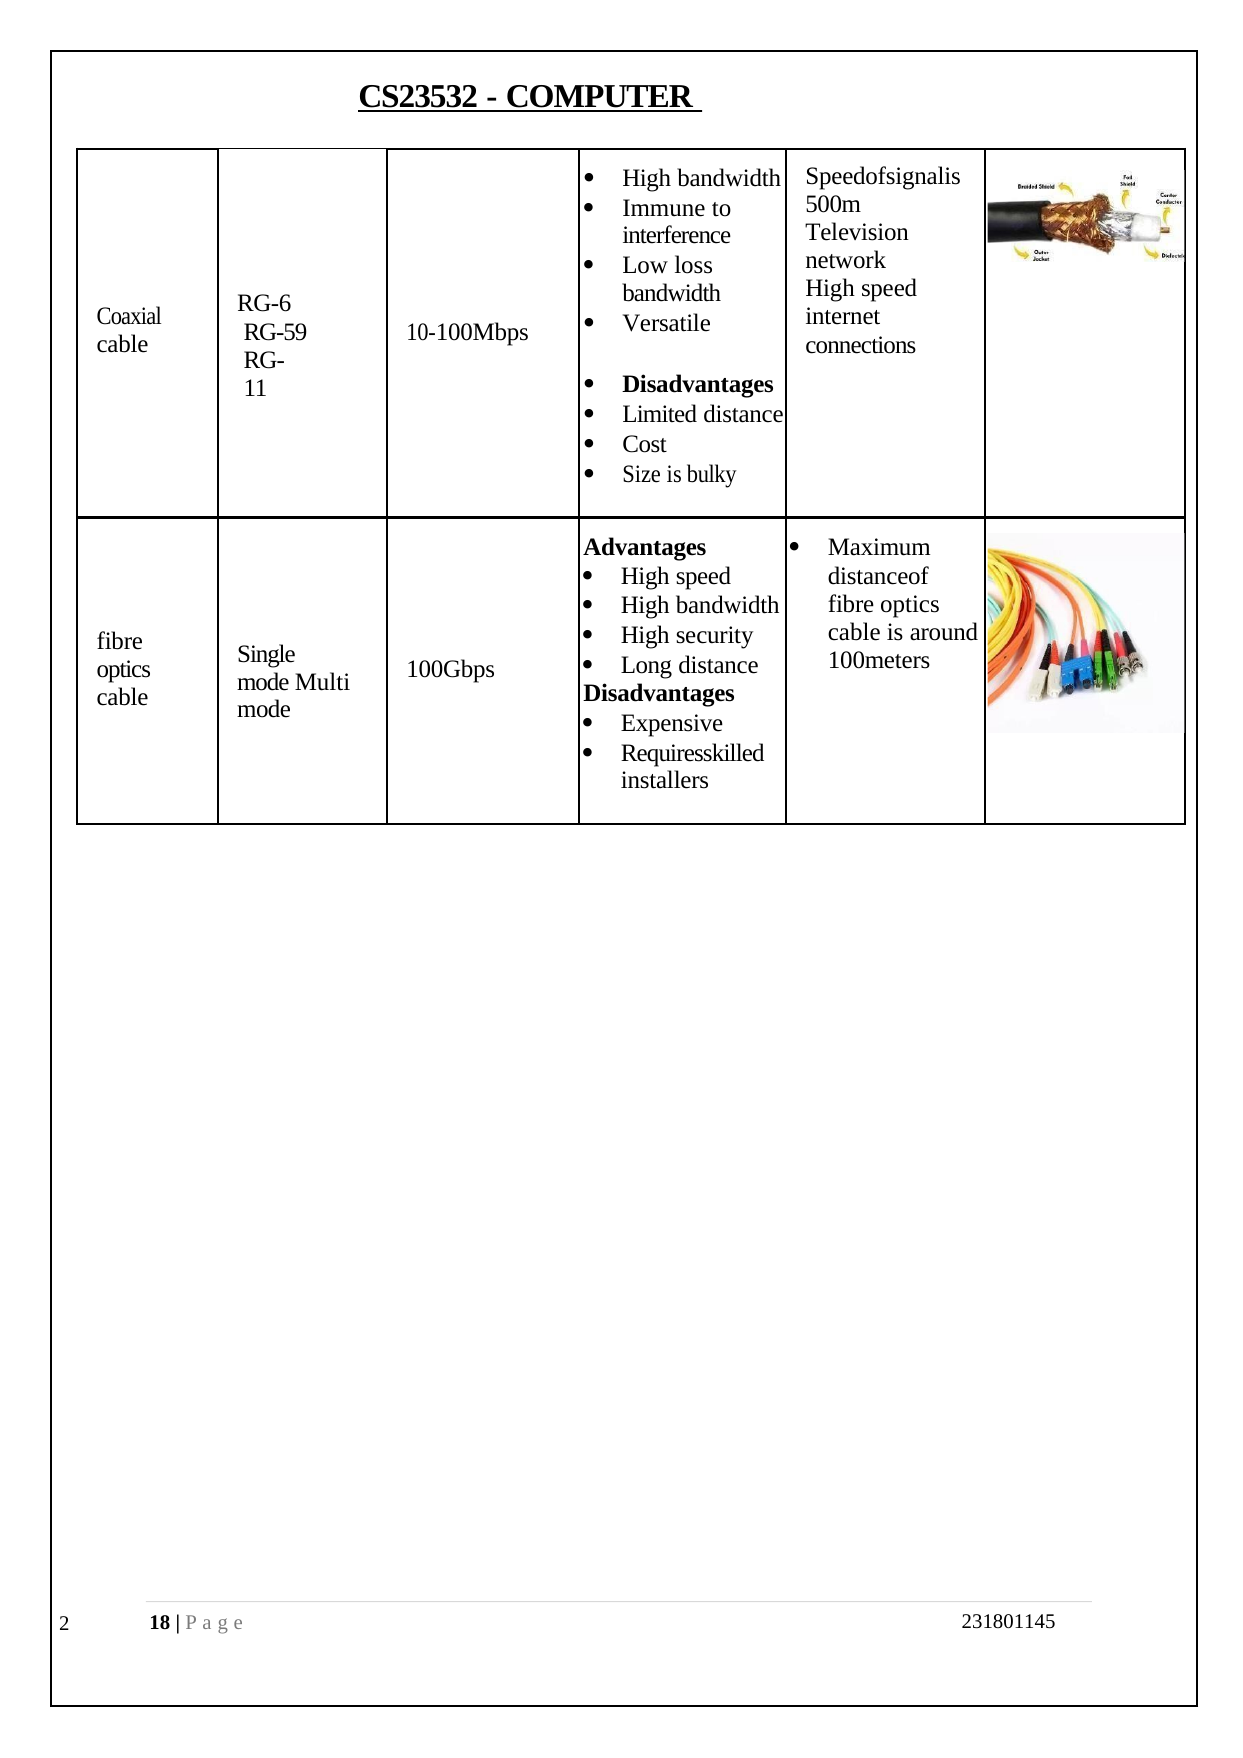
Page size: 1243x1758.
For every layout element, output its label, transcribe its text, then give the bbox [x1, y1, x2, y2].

table_header Speedofsignalis 500m Television network High speed internet connections [787, 150, 984, 516]
table_cell 100Gbps [388, 519, 578, 823]
table_cell Single mode Multi mode [219, 519, 386, 823]
table_cell [986, 519, 1184, 823]
table_cell fibre optics cable [78, 519, 217, 823]
table_header RG-6 RG-59 RG-11 [219, 149, 386, 516]
table_header 10-100Mbps [388, 150, 578, 516]
table_header Coaxial cable [78, 150, 217, 516]
table_header High bandwidth Immune to interference Low loss bandwidth Versatile Disadvantages Limited distance Cost Size is bulky [580, 150, 785, 516]
table_cell Advantages High speed High bandwidth High security Long distance Disadvantages Expensive Requiresskilled installers [580, 519, 785, 823]
table_cell Maximum distanceof fibre optics cable is around 100meters [787, 519, 984, 823]
table_header [986, 150, 1184, 516]
picture [987, 533, 1185, 733]
picture [987, 170, 1185, 262]
